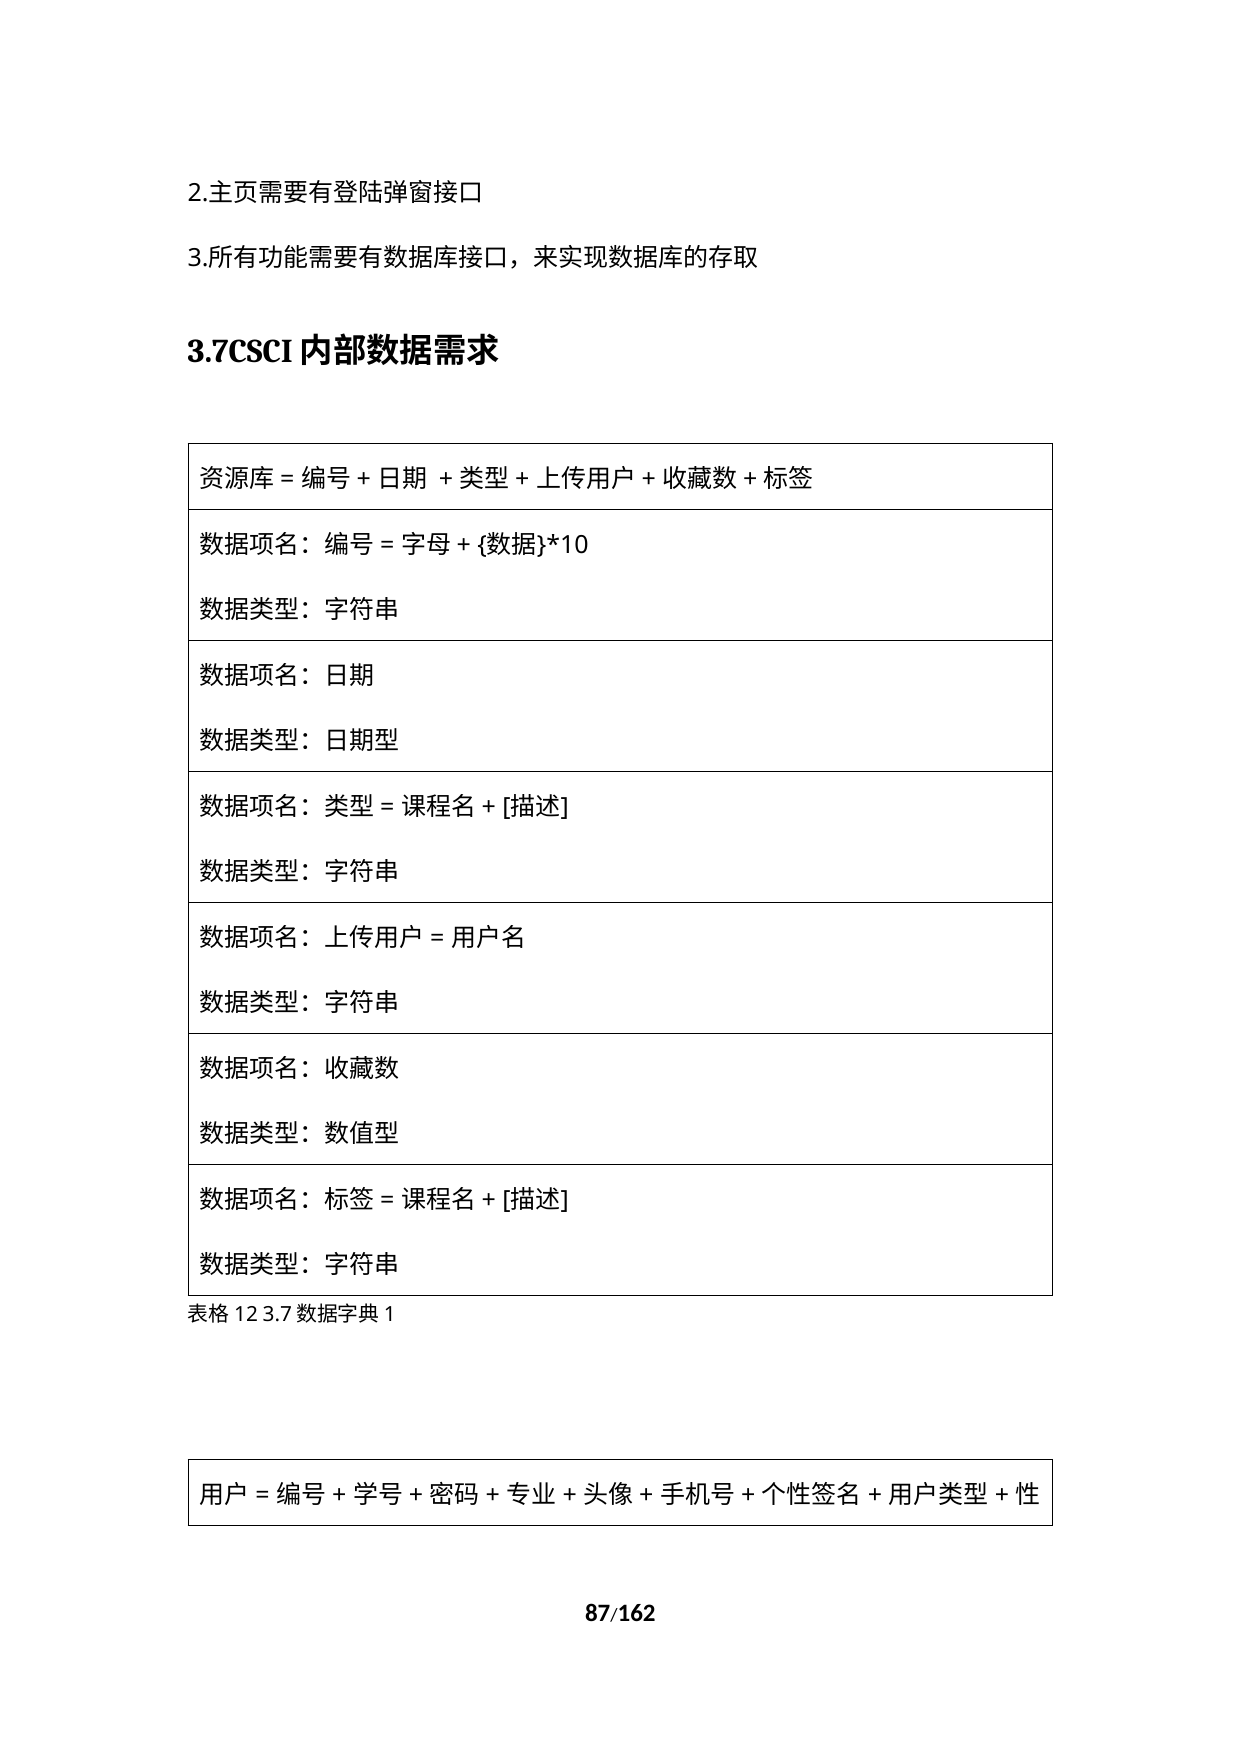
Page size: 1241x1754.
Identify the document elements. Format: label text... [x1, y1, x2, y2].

table_cell 数据项名：上传用户 = 用户名 数据类型：字符串 [189, 903, 1052, 1033]
text 3.所有功能需要有数据库接口，来实现数据库的存取 [187, 223, 1053, 288]
table_cell 数据项名：收藏数 数据类型：数值型 [189, 1034, 1052, 1164]
text 2.主页需要有登陆弹窗接口 [187, 158, 1053, 223]
table_cell 数据项名：编号 = 字母 + {数据}*10 数据类型：字符串 [189, 510, 1052, 640]
text 表格 12 3.7数据字典1 [187, 1296, 1053, 1329]
table_cell 数据项名：类型 = 课程名 + [描述] 数据类型：字符串 [189, 772, 1052, 902]
table_cell 数据项名：标签 = 课程名 + [描述] 数据类型：字符串 [189, 1165, 1052, 1295]
table_header 资源库 = 编号 + 日期 + 类型 + 上传用户 + 收藏数 + 标签 [189, 444, 1052, 509]
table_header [189, 1460, 1052, 1525]
table_cell 数据项名：日期 数据类型：日期型 [189, 641, 1052, 771]
subtitle 3.7CSCI内部数据需求 [187, 316, 1053, 381]
